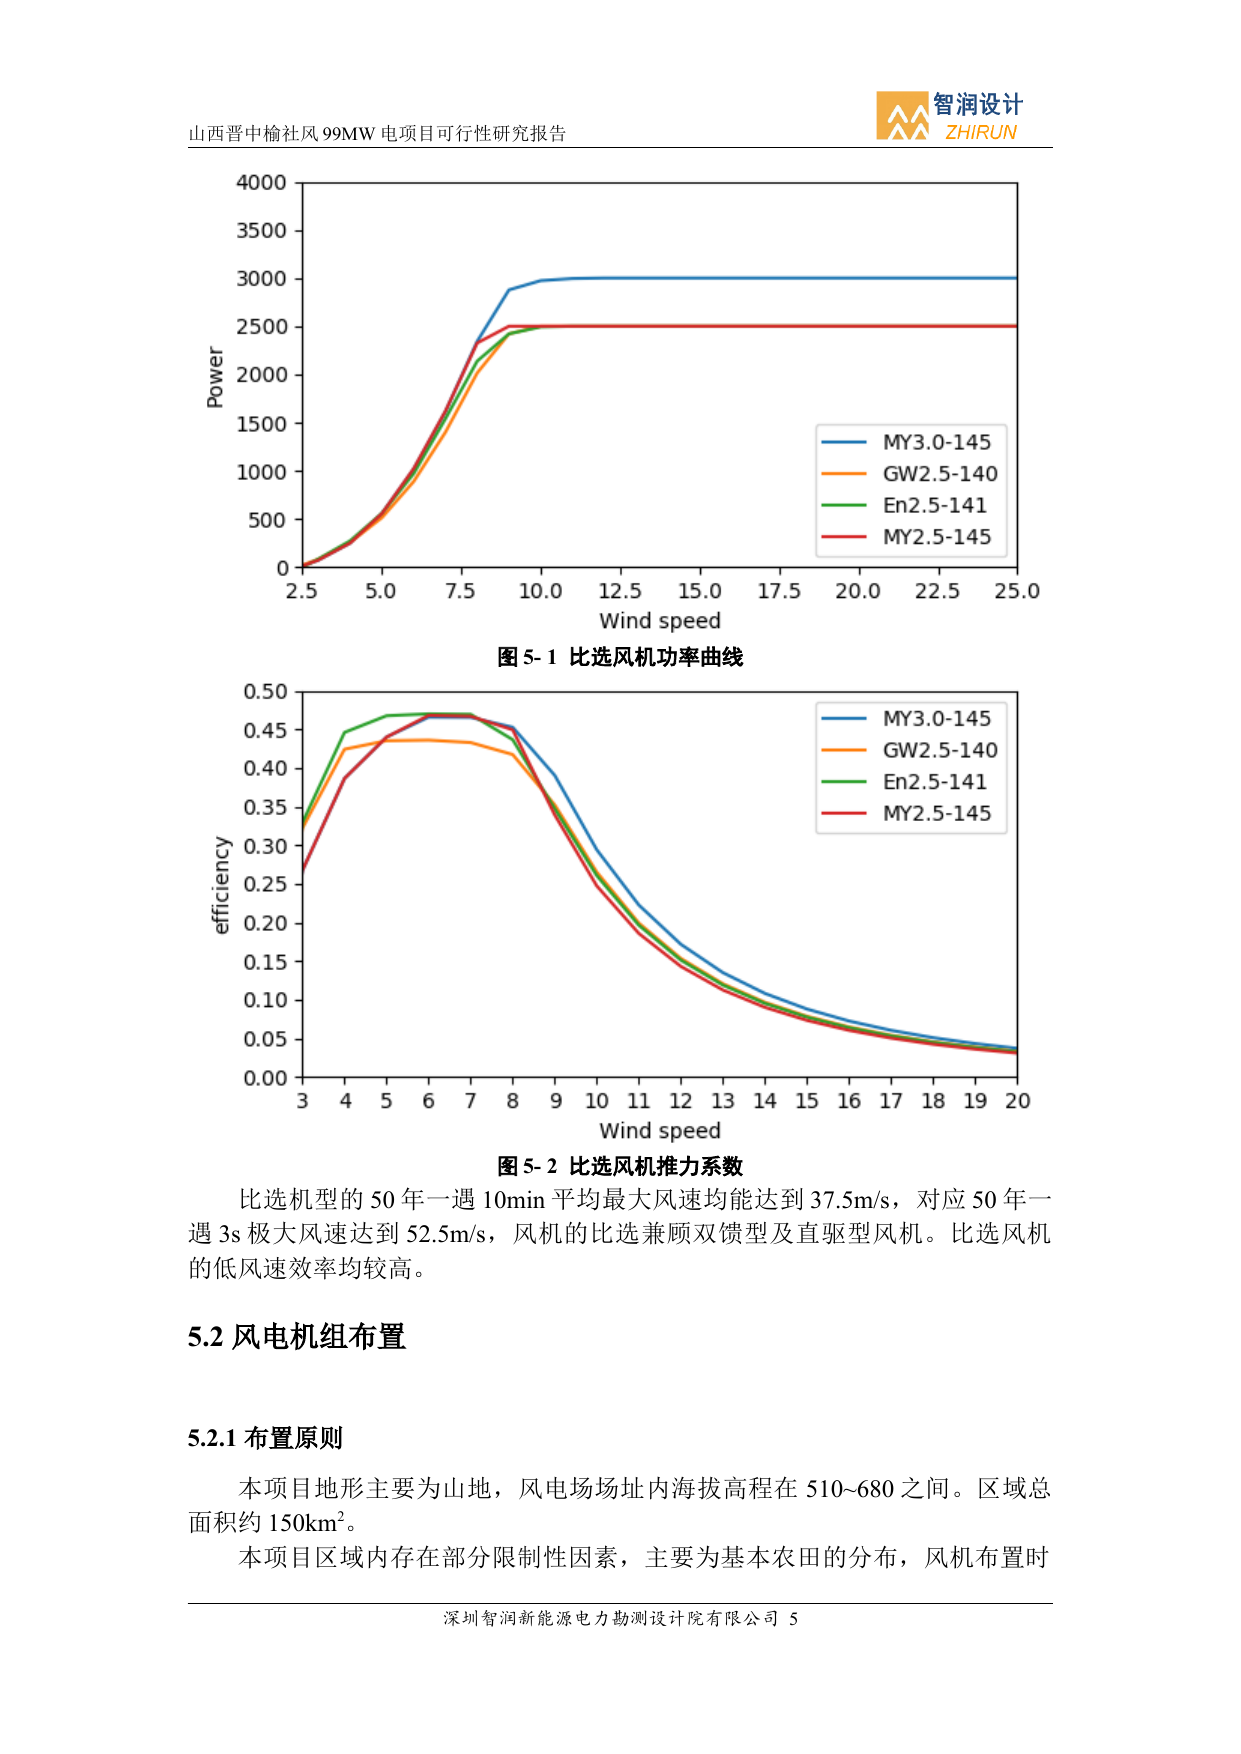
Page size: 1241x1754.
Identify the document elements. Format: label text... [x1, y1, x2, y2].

text 图5- 2 比选风机推力系数 [187, 1148, 1053, 1182]
subtitle 5.2 风电机组布置 [187, 1301, 1053, 1369]
picture [876, 88, 1024, 141]
text 图5- 1 比选风机功率曲线 [187, 639, 1053, 673]
picture [206, 163, 1047, 636]
text 比选机型的50年一遇10min平均最大风速均能达到/s，对应50年一遇3s极大风速达到/s，风机的比选兼顾双馈型及直驱型风机。比选风机的低风速效率均较高。 [187, 1182, 1053, 1284]
text 本项目地形主要为山地，风电场场址内海拔高程在510~680之间。区域总面积约150km2。 [187, 1471, 1053, 1539]
title 5.2.1 布置原则 [187, 1420, 1053, 1454]
text 本项目区域内存在部分限制性因素，主要为基本农田的分布，风机布置时需重点对基本农田区域进行排查，此外，进行机位布置时还需要对生态红线，压覆矿等限制性因素进行排查。 [187, 1539, 1053, 1573]
picture [206, 672, 1047, 1146]
